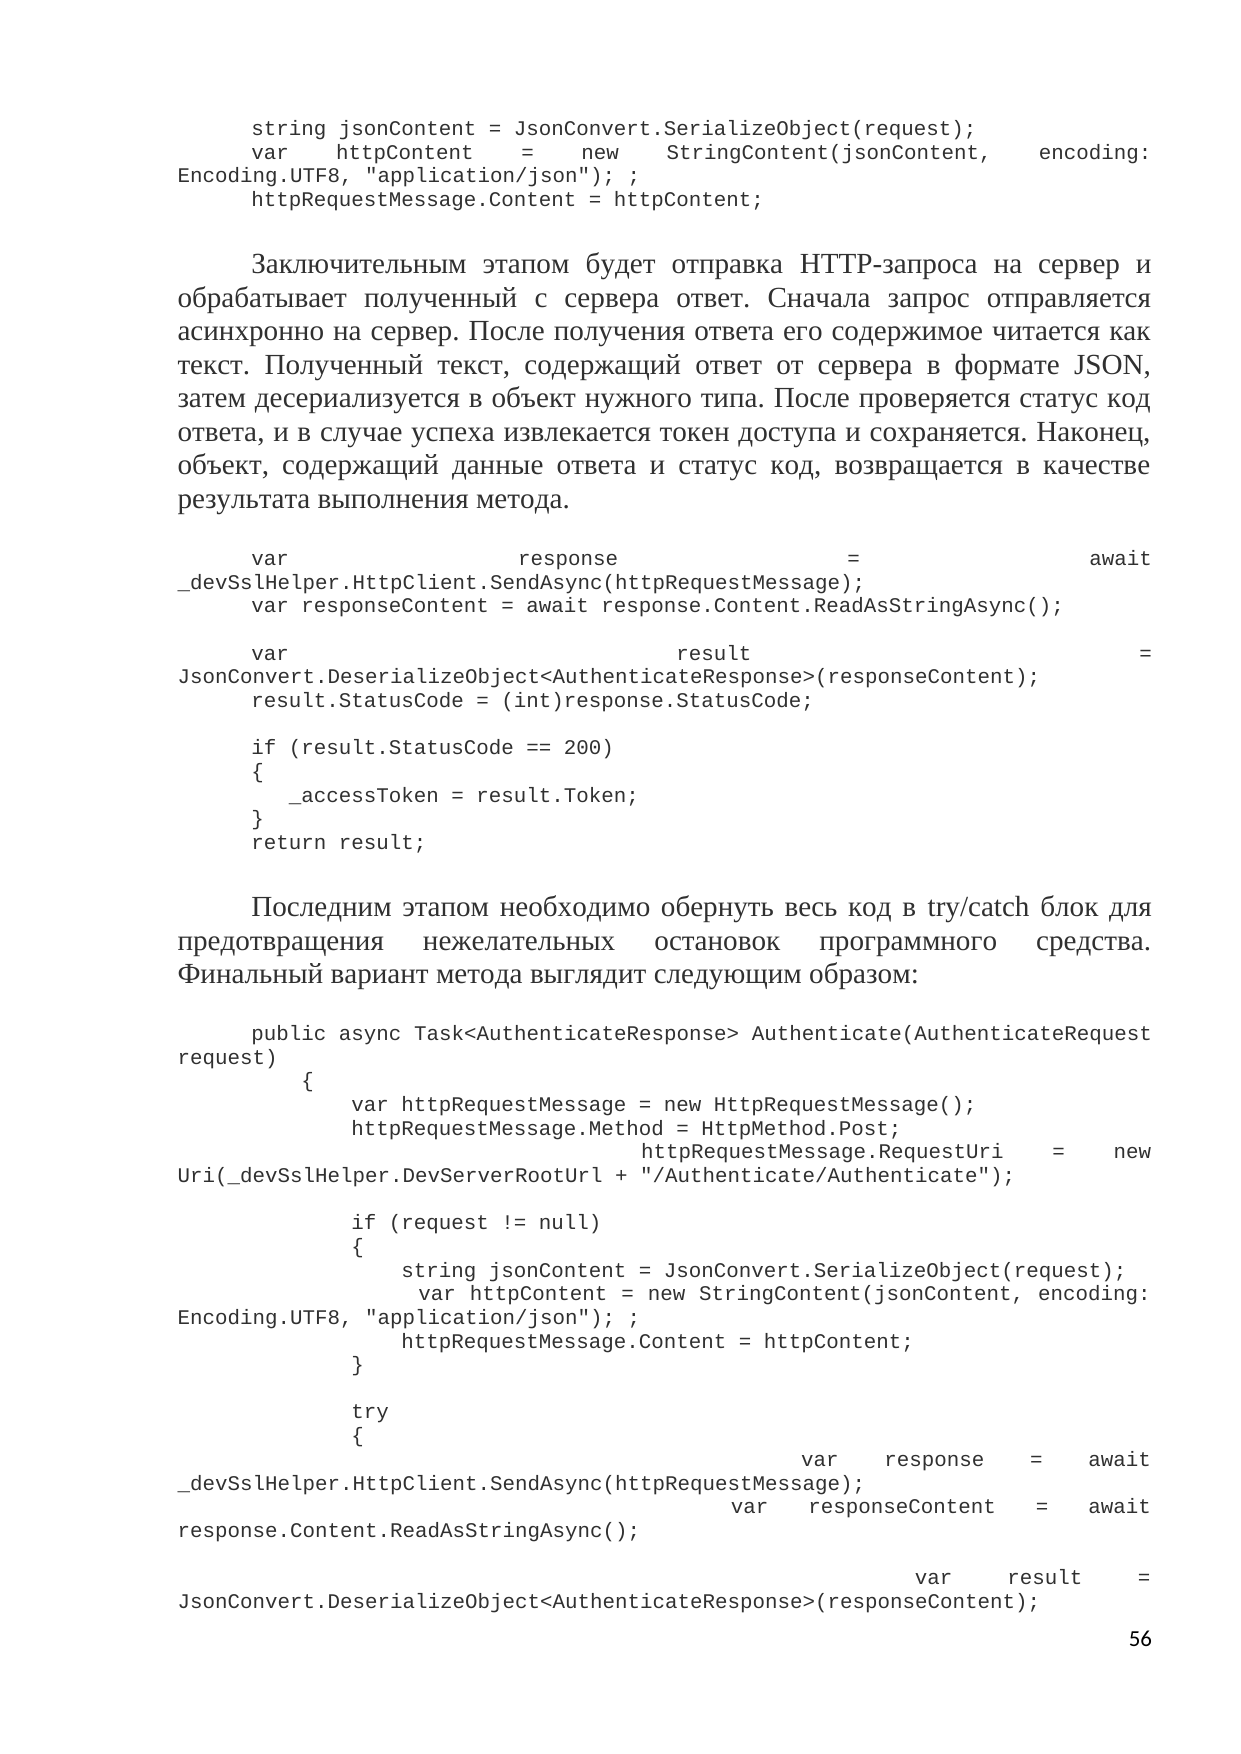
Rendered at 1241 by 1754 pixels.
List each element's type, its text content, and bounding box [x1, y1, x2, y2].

text { [177, 761, 1152, 784]
text Заключительным этапом будет отправка HTTP-запроса на сервер и обрабатывает полученный с сервера ответ. Сначала запрос отправляется асинхронно на сервер. После получения ответа его содержимое читается как текст. Полученный текст, содержащий ответ от сервера в формате JSON, затем десериализуется в объект нужного типа. После проверяется статус код ответа, и в случае успеха извлекается токен доступа и сохраняется. Наконец, объект, содержащий данные ответа и статус код, возвращается в качестве результата выполнения метода. [177, 246, 1152, 514]
text return result; [177, 832, 1152, 856]
text var response = await _devSslHelper.HttpClient.SendAsync(httpRequestMessage); [177, 548, 1152, 595]
text var httpRequestMessage = new HttpRequestMessage(); [177, 1094, 1152, 1118]
text { [177, 1071, 1152, 1094]
text httpRequestMessage.Method = HttpMethod.Post; [177, 1118, 1152, 1141]
text httpRequestMessage.Content = httpContent; [177, 189, 1152, 213]
text try [177, 1402, 1152, 1425]
text var responseContent = await response.Content.ReadAsStringAsync(); [177, 1496, 1152, 1543]
text string jsonContent = JsonConvert.SerializeObject(request); [177, 1260, 1152, 1283]
text var httpContent = new StringContent(jsonContent, encoding: Encoding.UTF8, "application/json"); ; [177, 1283, 1152, 1331]
text httpRequestMessage.RequestUri = new Uri(_devSslHelper.DevServerRootUrl + "/Authenticate/Authenticate"); [177, 1141, 1152, 1189]
text var responseContent = await response.Content.ReadAsStringAsync(); [177, 595, 1152, 619]
text { [177, 1425, 1152, 1449]
text var result = JsonConvert.DeserializeObject<AuthenticateResponse>(responseContent); [177, 1567, 1152, 1614]
text _accessToken = result.Token; [177, 784, 1152, 808]
text httpRequestMessage.Content = httpContent; [177, 1331, 1152, 1354]
text { [177, 1236, 1152, 1260]
text Последним этапом необходимо обернуть весь код в try/catch блок для предотвращения нежелательных остановок программного средства. Финальный вариант метода выглядит следующим образом: [177, 889, 1152, 990]
text if (result.StatusCode == 200) [177, 737, 1152, 761]
text var result = JsonConvert.DeserializeObject<AuthenticateResponse>(responseContent); [177, 643, 1152, 690]
text } [177, 1354, 1152, 1378]
text if (request != null) [177, 1212, 1152, 1236]
text result.StatusCode = (int)response.StatusCode; [177, 690, 1152, 714]
text string jsonContent = JsonConvert.SerializeObject(request); [177, 118, 1152, 142]
text } [177, 808, 1152, 832]
text var httpContent = new StringContent(jsonContent, encoding: Encoding.UTF8, "application/json"); ; [177, 142, 1152, 189]
text public async Task<AuthenticateResponse> Authenticate(AuthenticateRequest request) [177, 1023, 1152, 1071]
text var response = await _devSslHelper.HttpClient.SendAsync(httpRequestMessage); [177, 1449, 1152, 1496]
